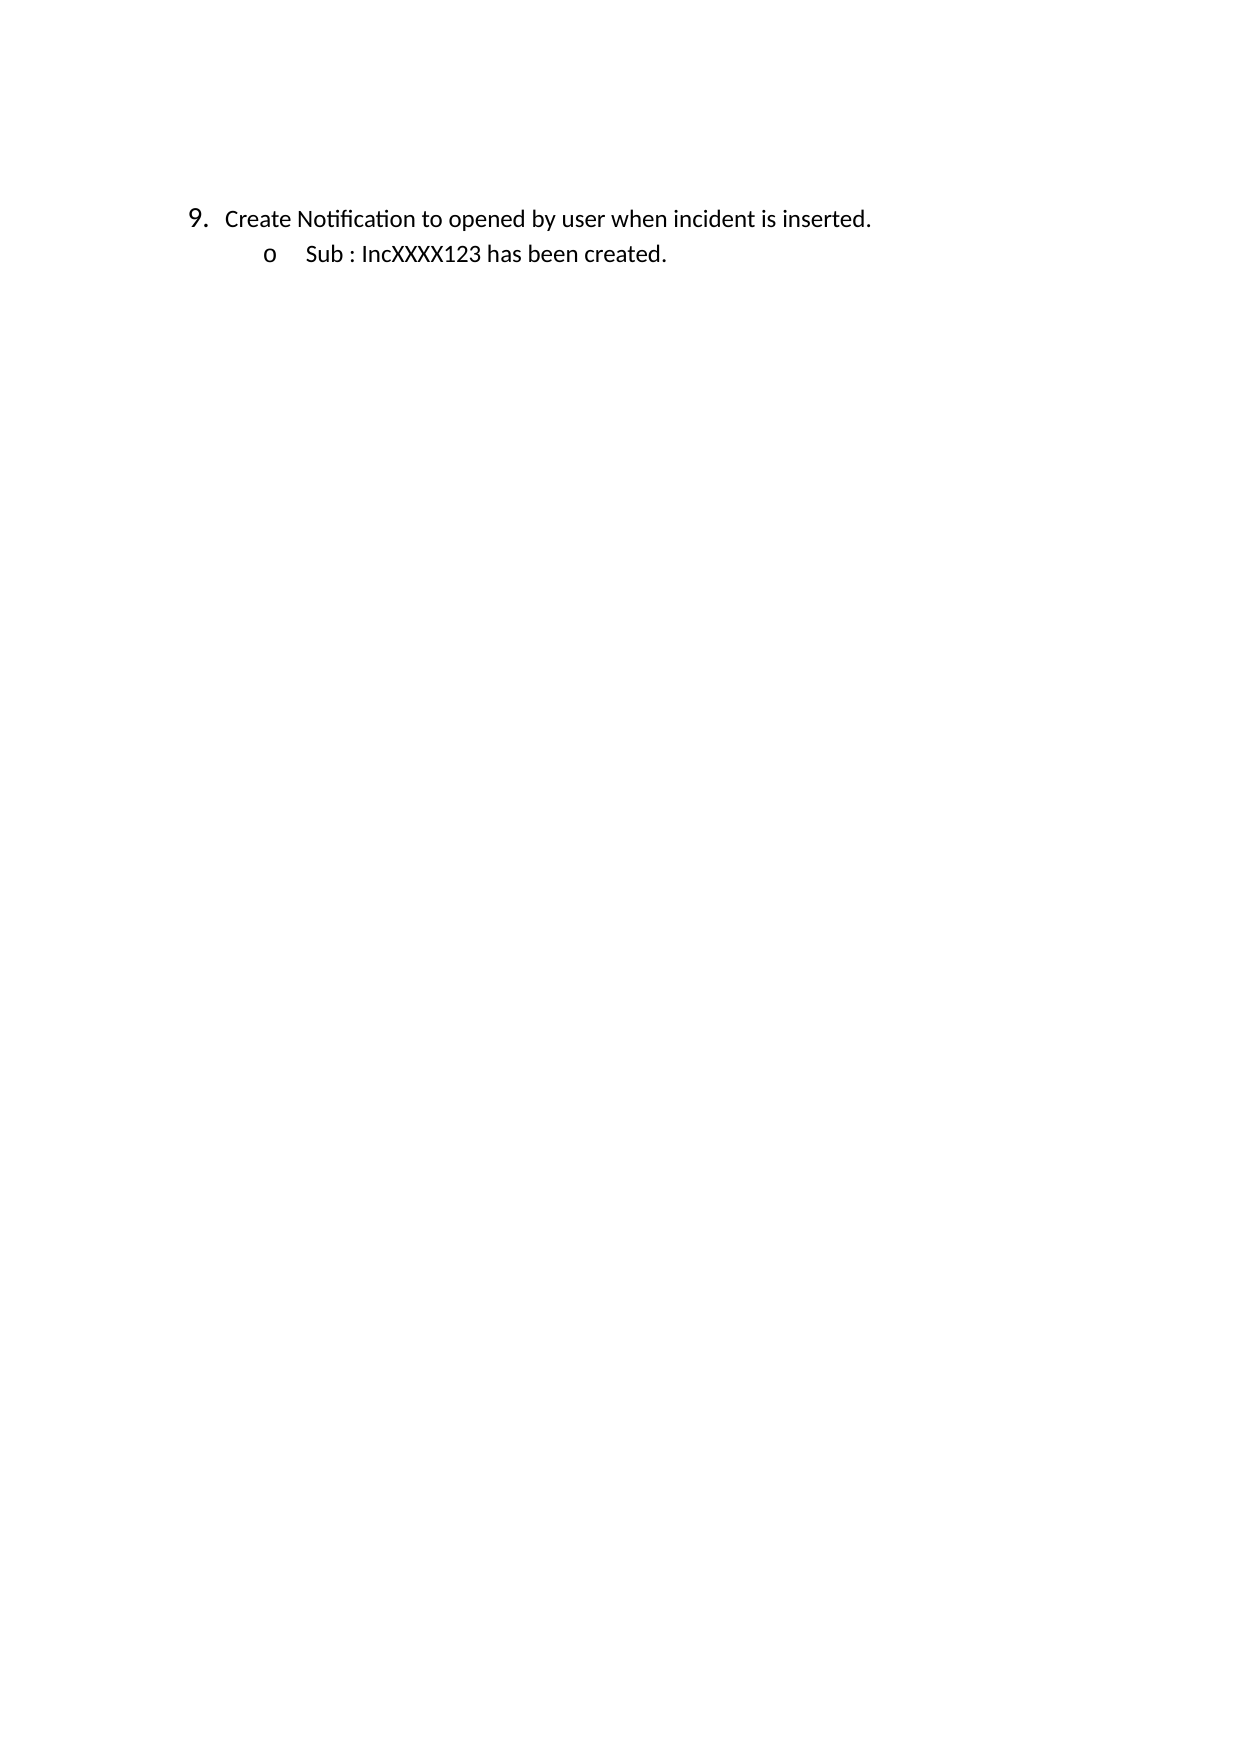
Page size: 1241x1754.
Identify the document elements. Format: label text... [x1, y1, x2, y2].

list Create Notification to opened by user when incident is inserted. [187, 199, 1090, 235]
list Sub : IncXXXX123 has been created. [262, 238, 1090, 270]
